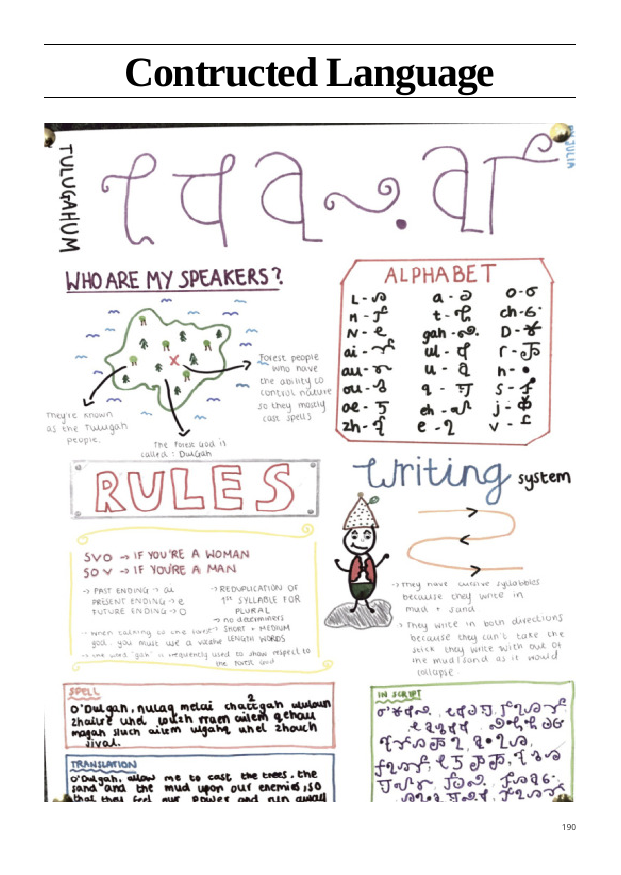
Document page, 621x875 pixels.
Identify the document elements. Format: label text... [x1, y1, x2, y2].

subtitle Contructed Language [44, 45, 576, 97]
picture [44, 123, 576, 802]
